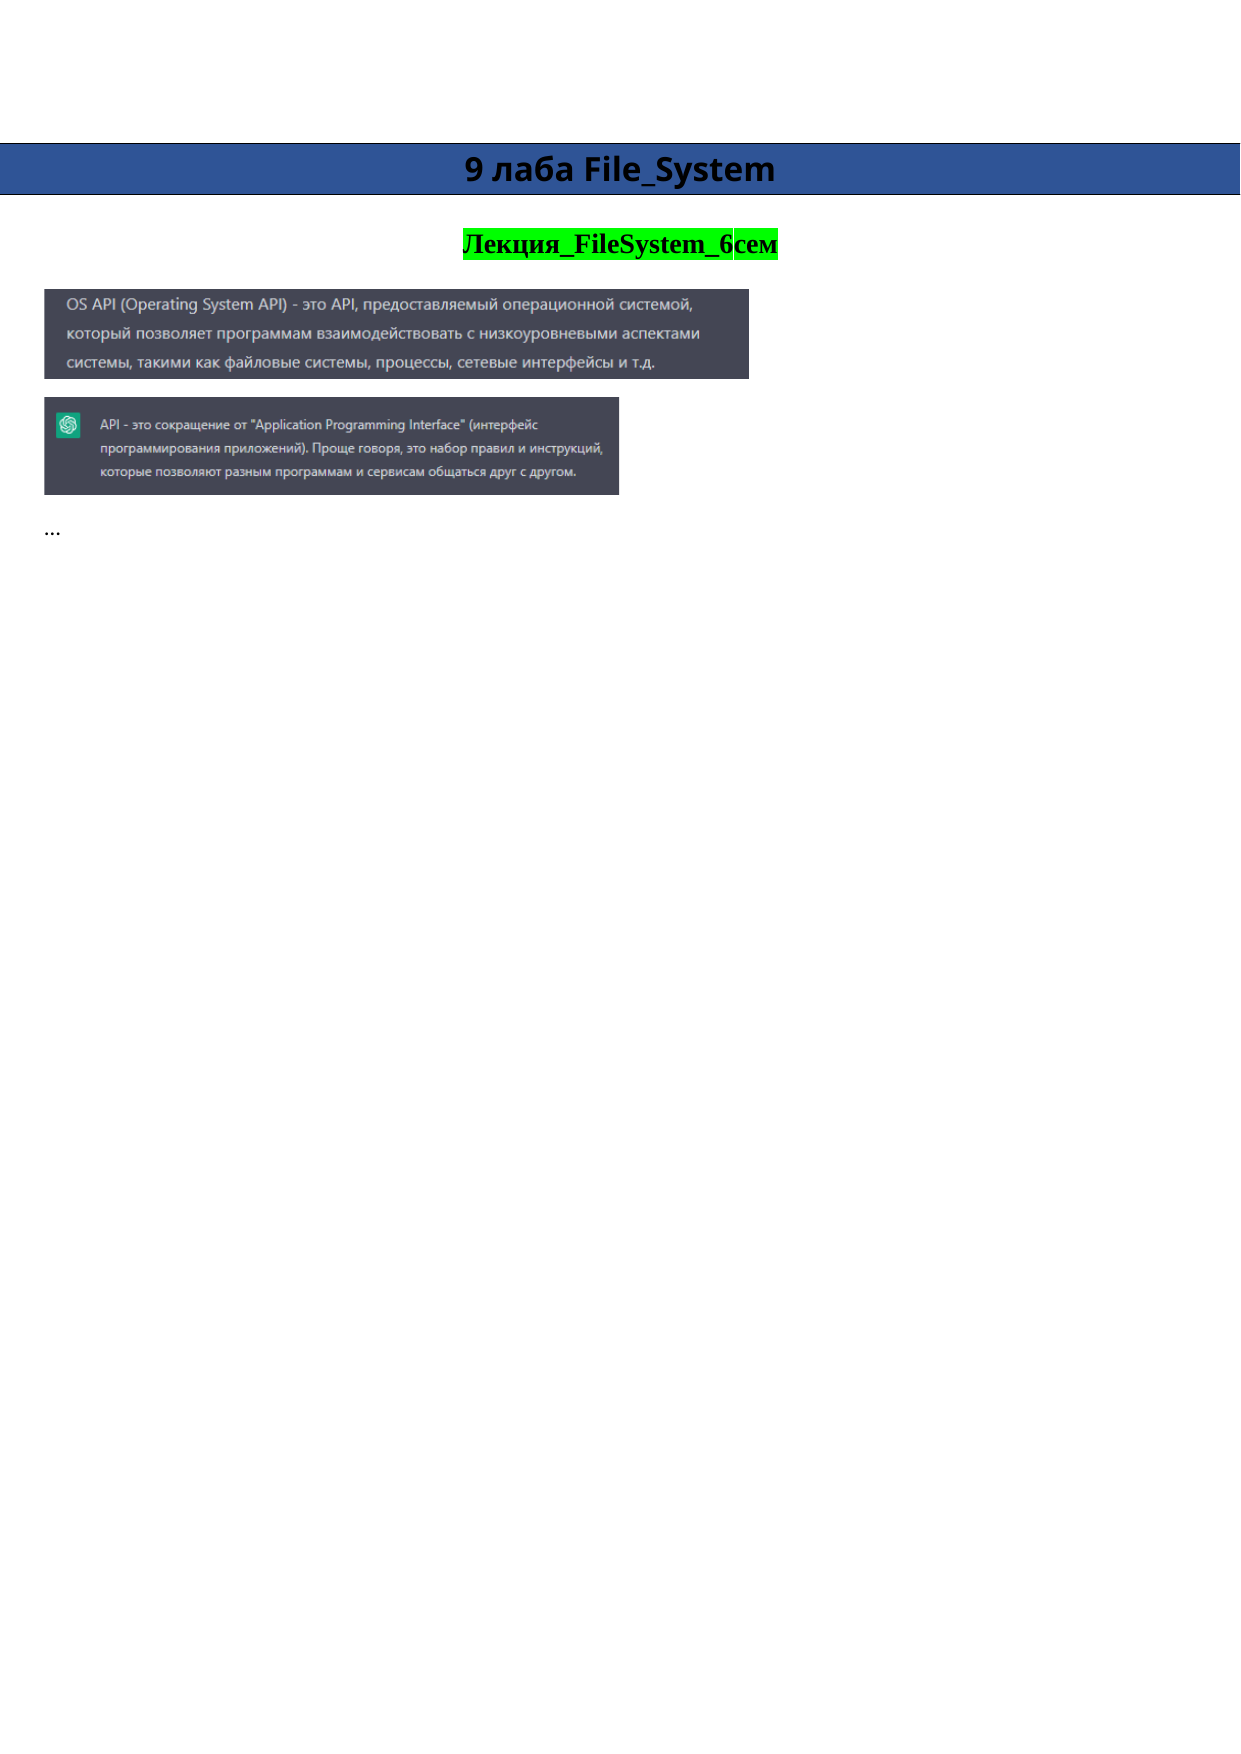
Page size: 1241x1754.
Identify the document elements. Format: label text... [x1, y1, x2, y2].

subtitle 9 лаба File_System [0, 144, 1240, 194]
picture [44, 289, 749, 379]
picture [44, 397, 620, 495]
subtitle Лекция_FileSystem_6сем [0, 227, 1240, 260]
text … [44, 513, 1152, 541]
